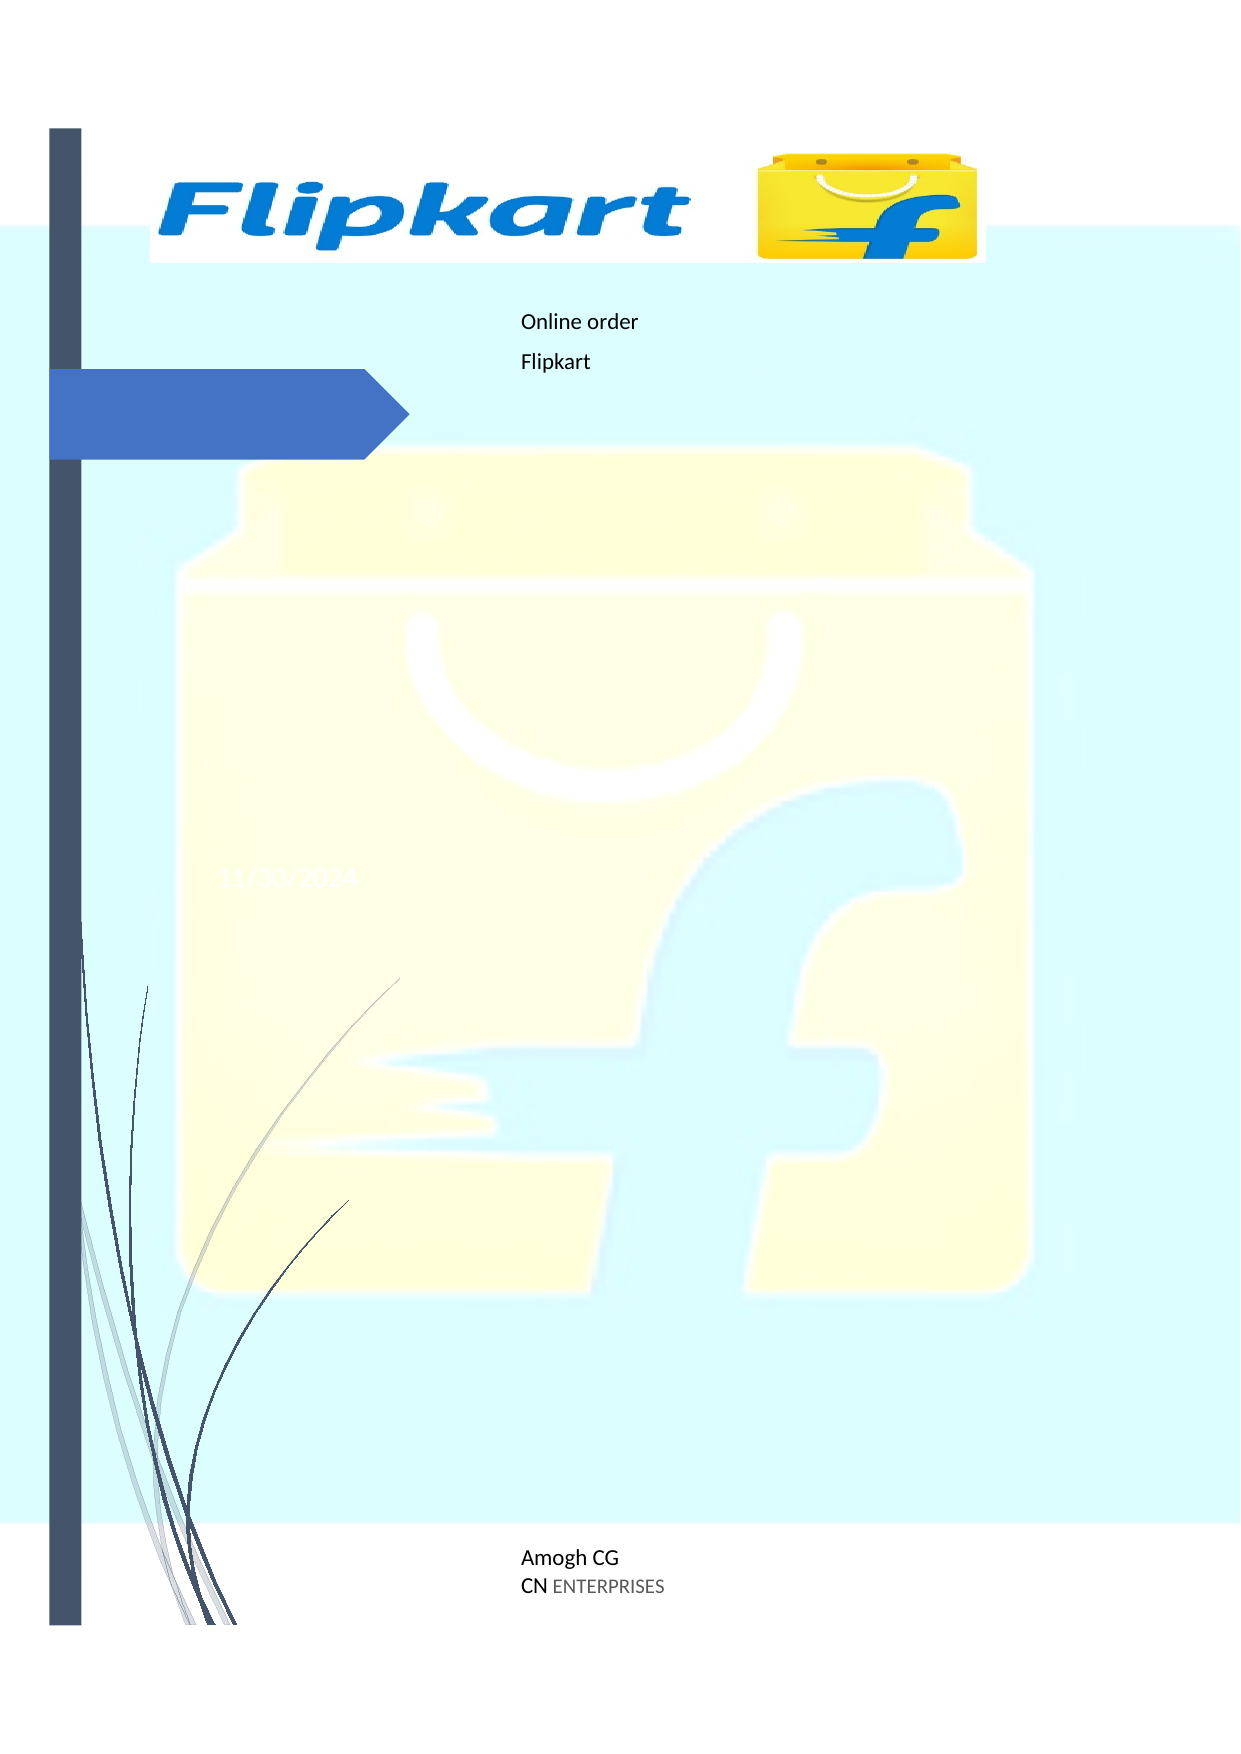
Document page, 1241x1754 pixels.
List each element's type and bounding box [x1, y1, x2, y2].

picture [150, 150, 986, 263]
